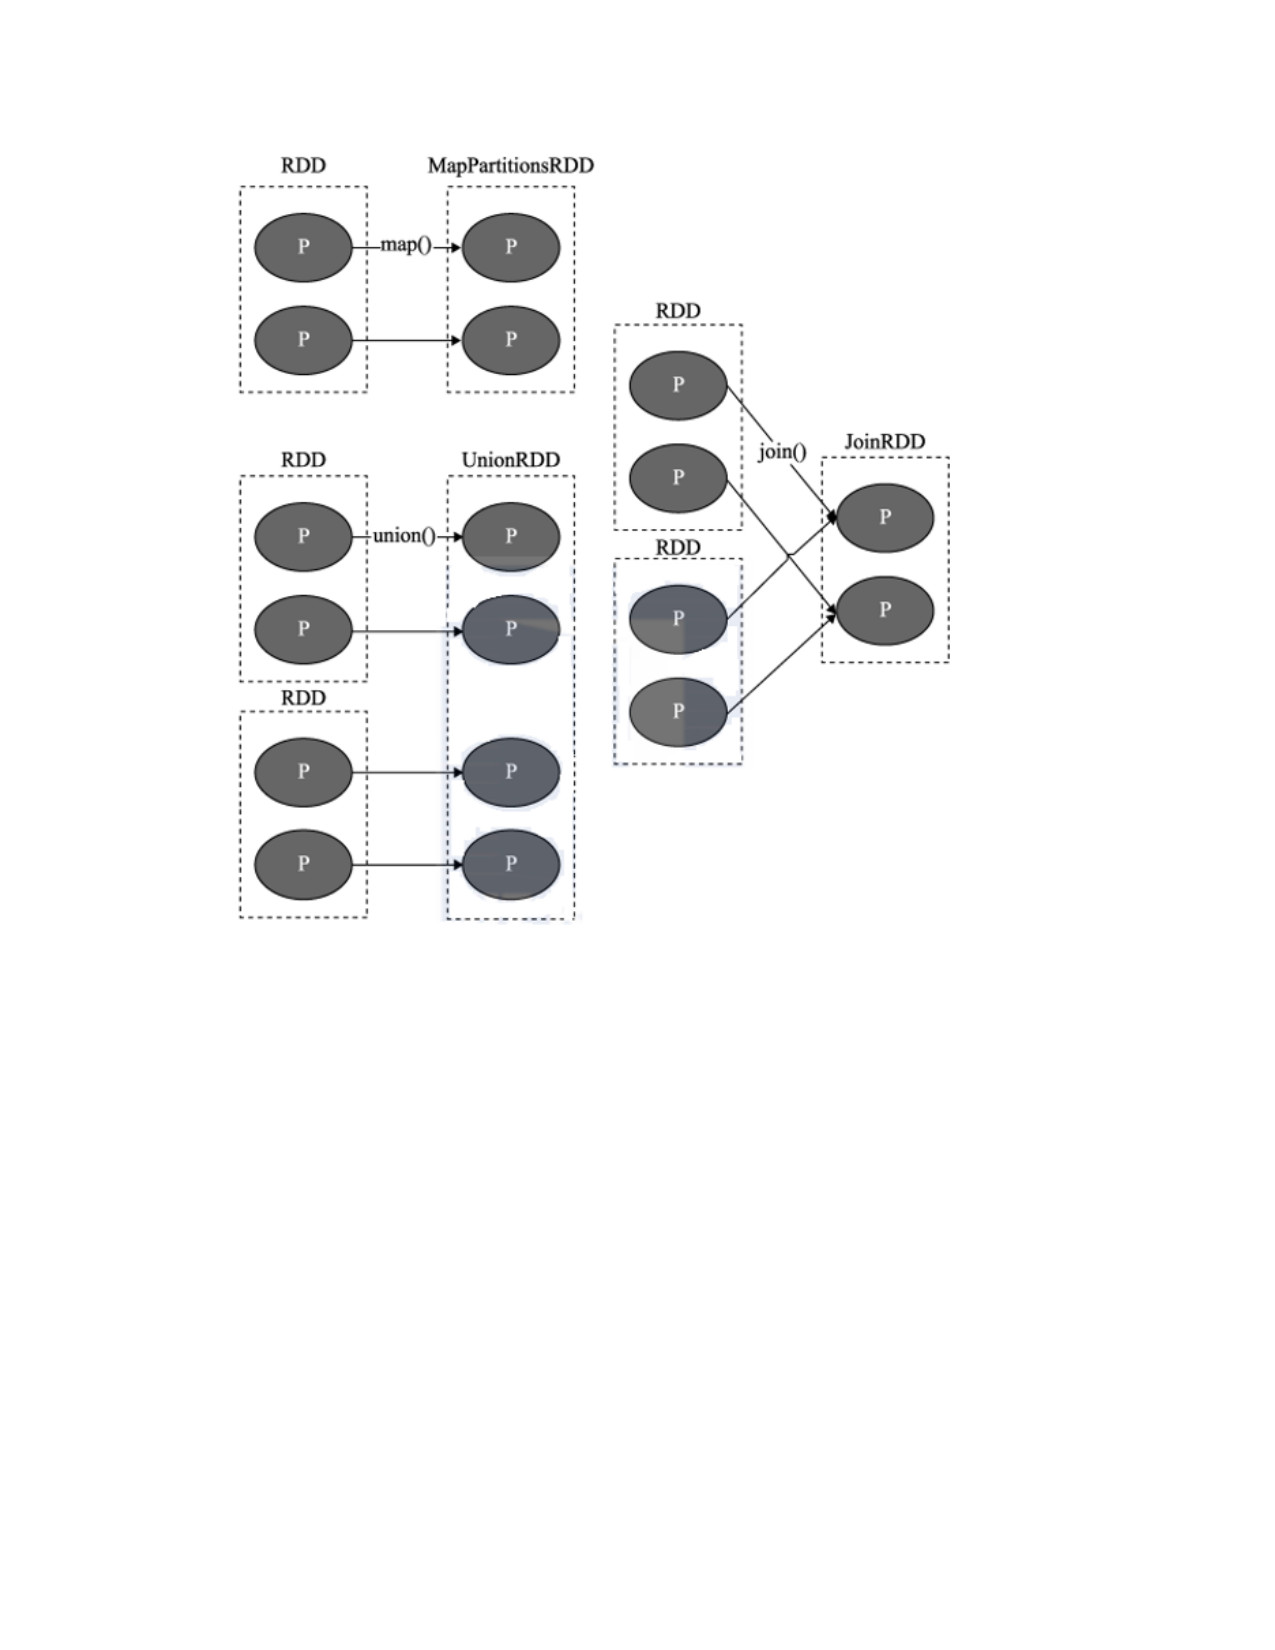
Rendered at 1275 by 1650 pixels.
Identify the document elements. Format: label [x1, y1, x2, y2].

picture [187, 150, 1063, 925]
